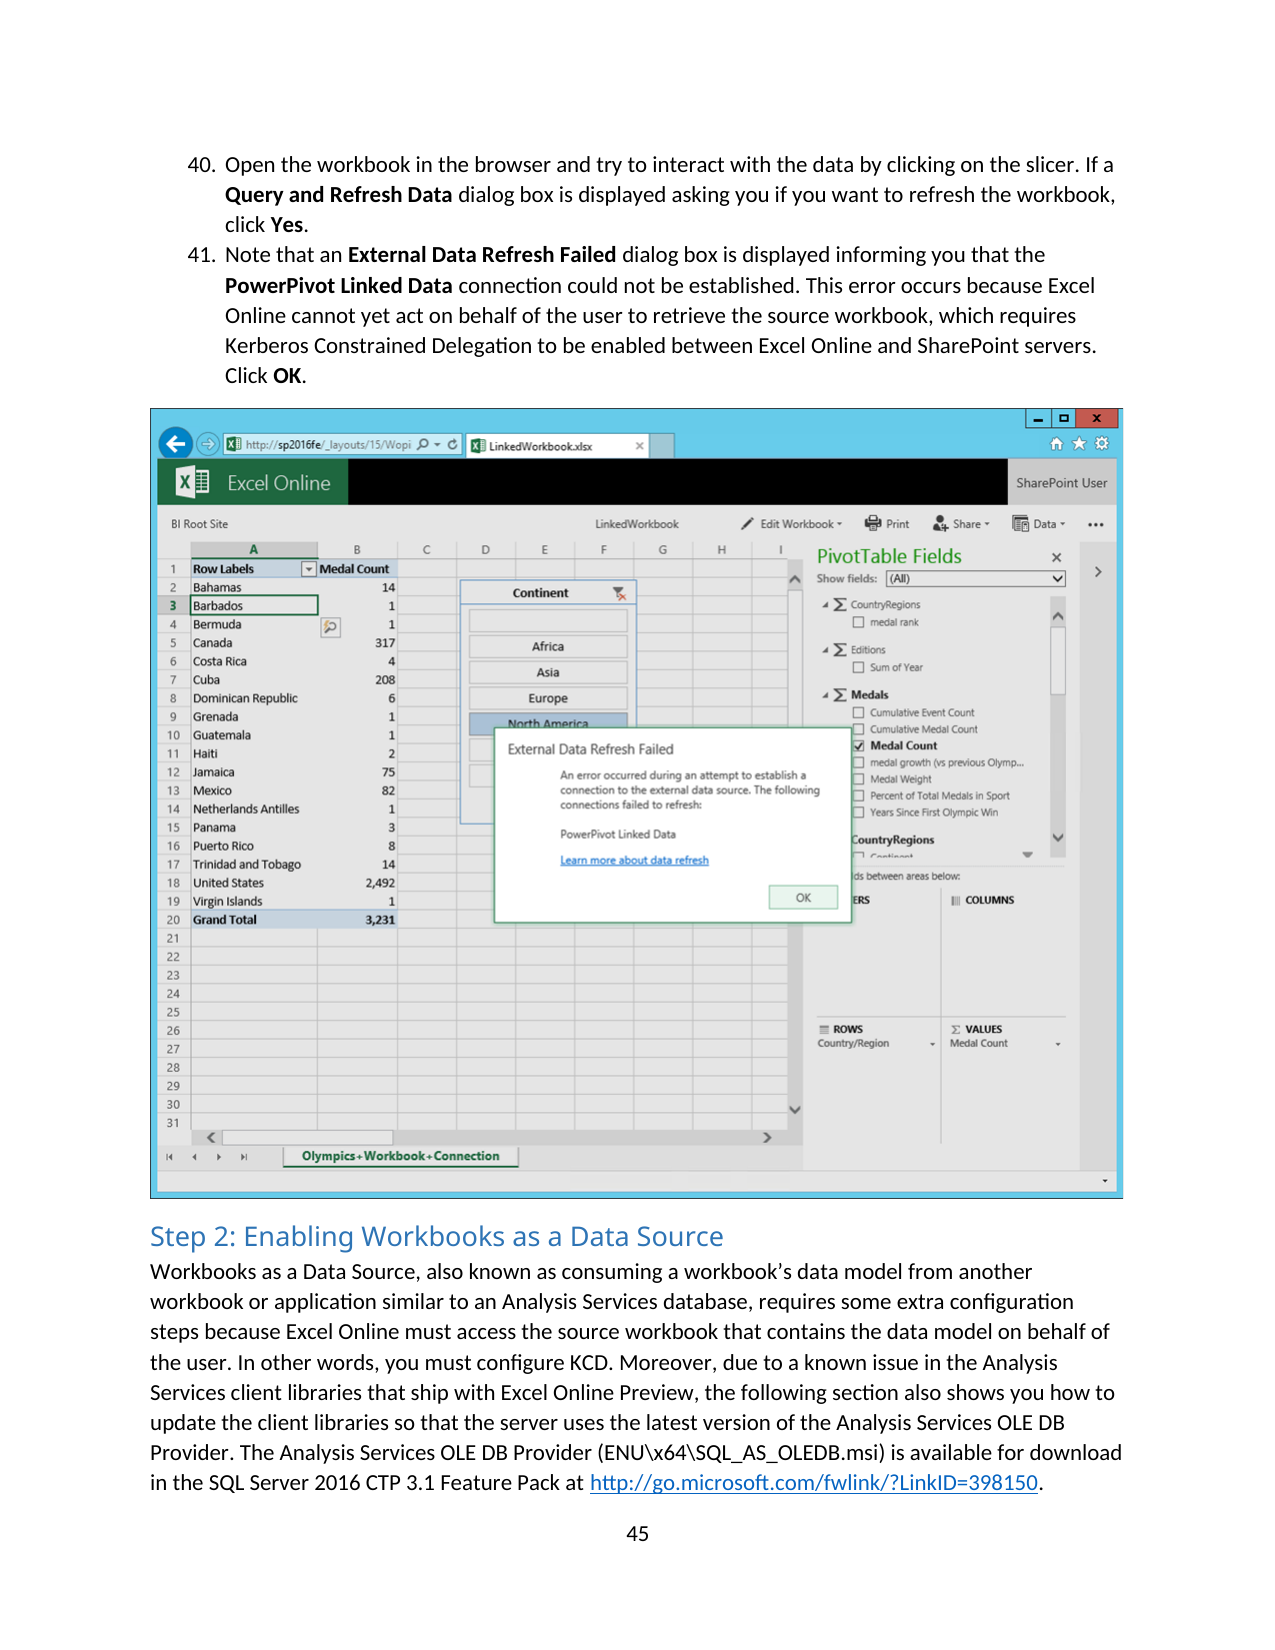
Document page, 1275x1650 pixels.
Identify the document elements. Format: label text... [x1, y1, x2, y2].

list Open the workbook in the browser and try to interact with the data by clicking on the slicer. If a Query and Refresh Data dialog box is displayed asking you if you want to refresh the workbook, click Yes. [187, 150, 1125, 238]
list Note that an External Data Refresh Failed dialog box is displayed informing you that the PowerPivot Linked Data connection could not be established. This error occurs because Excel Online cannot yet act on behalf of the user to retrieve the source workbook, which requires Kerberos Constrained Delegation to be enabled between Excel Online and SharePoint servers. Click OK. [187, 241, 1125, 389]
text Workbooks as a Data Source, also known as consuming a workbook’s data model from another workbook or application similar to an Analysis Services database, requires some extra configuration steps because Excel Online must access the source workbook that contains the data model on behalf of the user. In other words, you must configure KCD. Moreover, due to a known issue in the Analysis Services client libraries that ship with Excel Online Preview, the following section also shows you how to update the client libraries so that the server uses the latest version of the Analysis Services OLE DB Provider. The Analysis Services OLE DB Provider (ENU\x64\SQL_AS_OLEDB.msi) is available for download in the SQL Server 2016 CTP 3.1 Feature Pack at http://go.microsoft.com/fwlink/?LinkID=398150. [150, 1257, 1125, 1497]
picture [150, 408, 1124, 1199]
subtitle Step 2: Enabling Workbooks as a Data Source [150, 1217, 1125, 1254]
